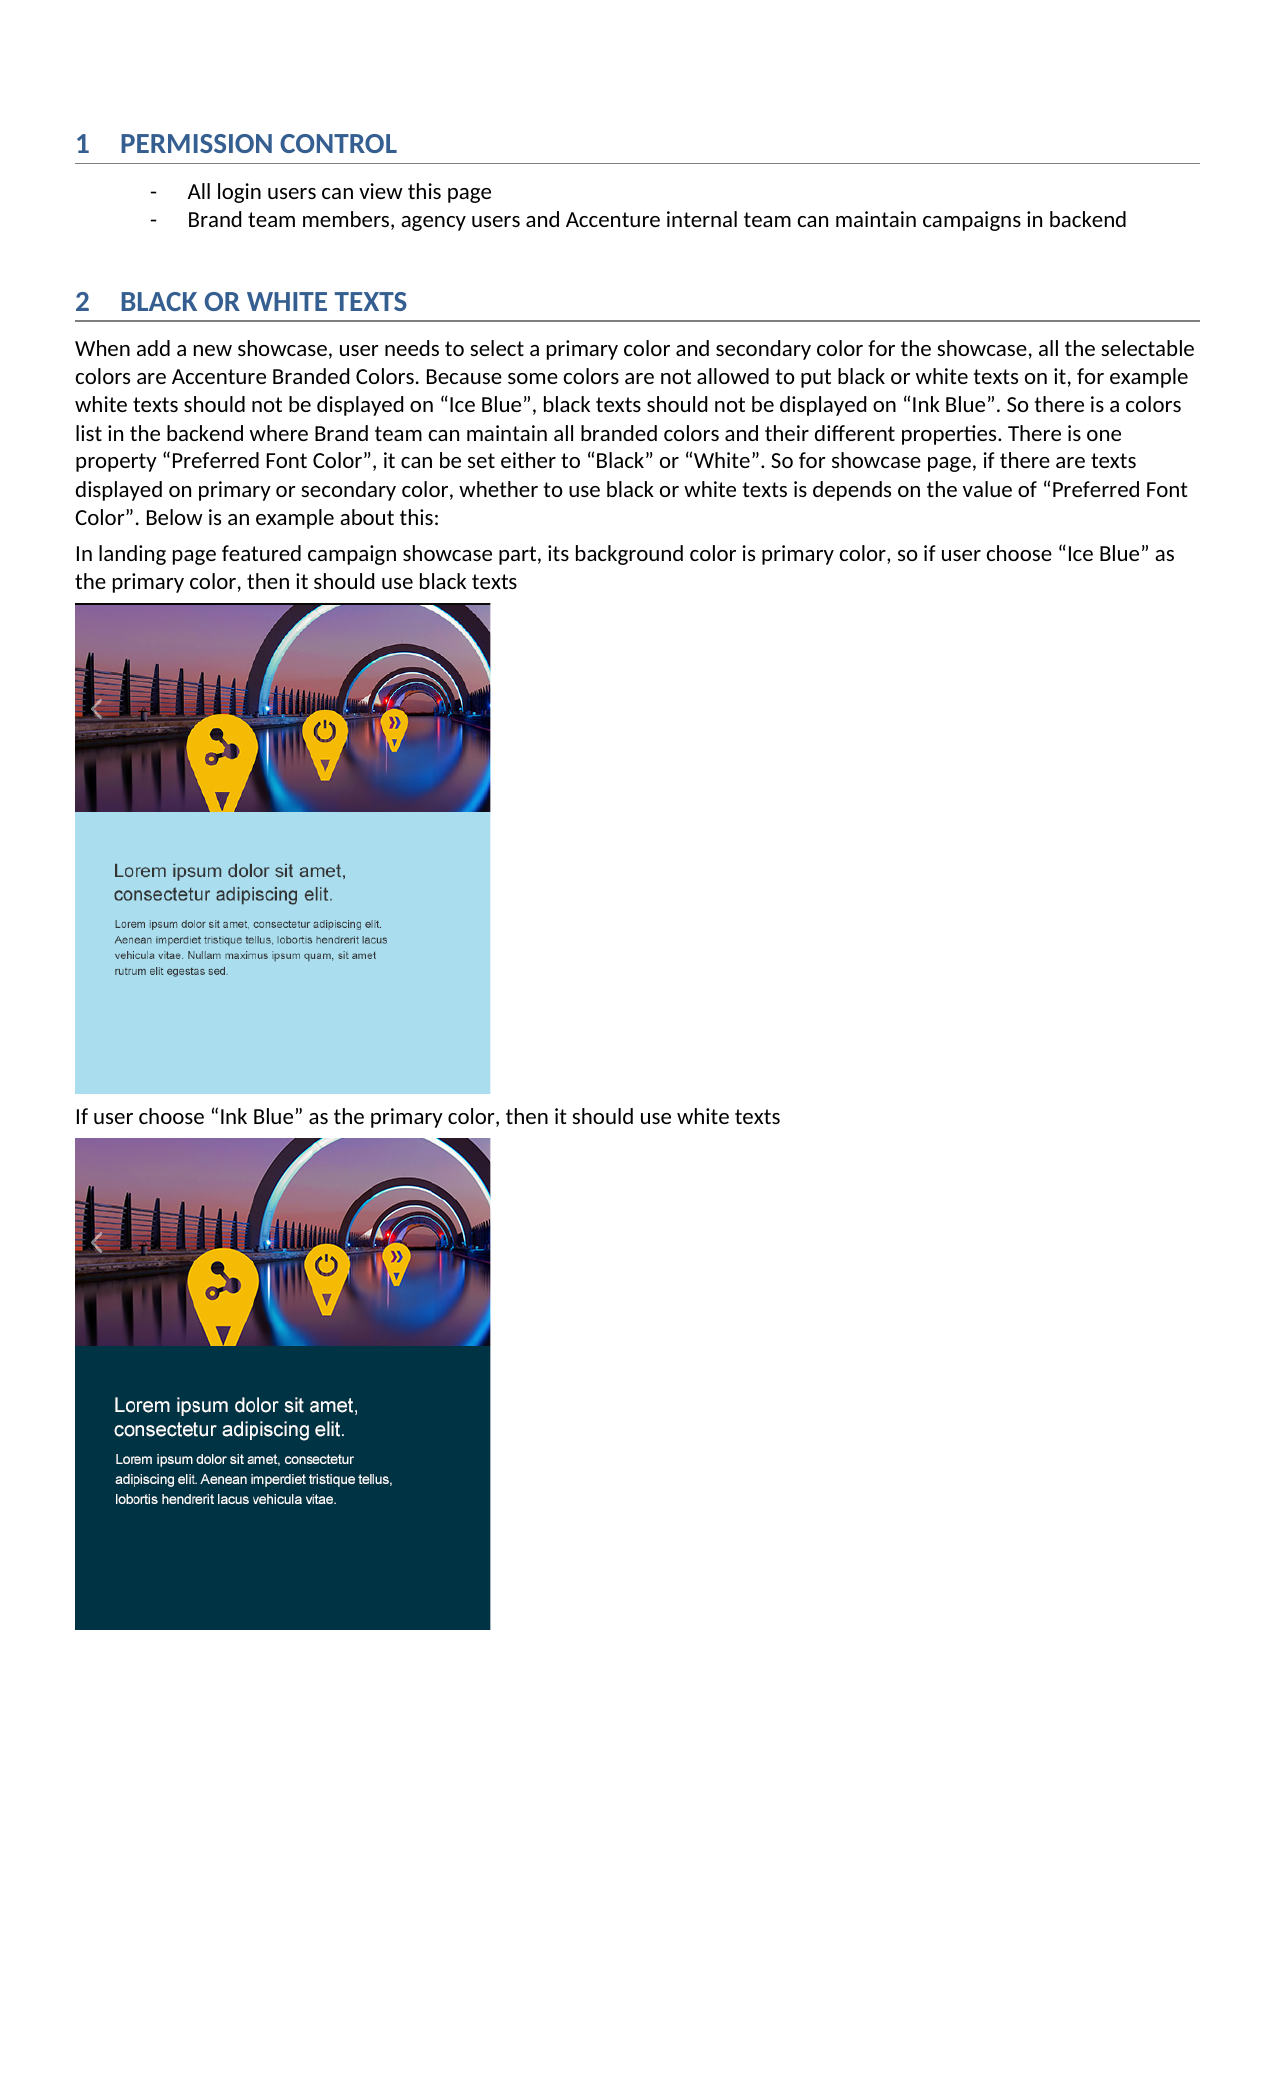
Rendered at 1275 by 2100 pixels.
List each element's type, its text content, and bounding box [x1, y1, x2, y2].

subtitle BLACK OR WHITE TEXTS [75, 283, 1200, 320]
picture [133, 1426, 139, 1435]
text In landing page featured campaign showcase part, its background color is primary color, so if user choose “Ice Blue” as the primary color, then it should use black texts [75, 539, 1200, 595]
picture [296, 1399, 303, 1411]
picture [157, 1428, 165, 1433]
text When add a new showcase, user needs to select a primary color and secondary color for the showcase, all the selectable colors are Accenture Branded Colors. Because some colors are not allowed to put black or white texts on it, for example white texts should not be displayed on “Ice Blue”, black texts should not be displayed on “Ink Blue”. So there is a colors list in the backend where Brand team can maintain all branded colors and their different properties. There is one property “Preferred Font Color”, it can be set either to “Black” or “White”. So for showcase page, if there are texts displayed on primary or secondary color, whether to use black or white texts is depends on the value of “Preferred Font Color”. Below is an example about this: [75, 334, 1200, 531]
subtitle PERMISSION CONTROL [75, 125, 1200, 163]
picture [368, 1475, 373, 1483]
picture [75, 1138, 491, 1345]
picture [144, 1404, 152, 1409]
text If user choose “Ink Blue” as the primary color, then it should use white texts [75, 1102, 1200, 1130]
picture [184, 1428, 192, 1434]
list All login users can view this page [150, 177, 1200, 205]
list Brand team members, agency users and Accenture internal team can maintain campaigns in backend [150, 205, 1200, 233]
picture [338, 1404, 346, 1409]
picture [75, 603, 491, 1094]
